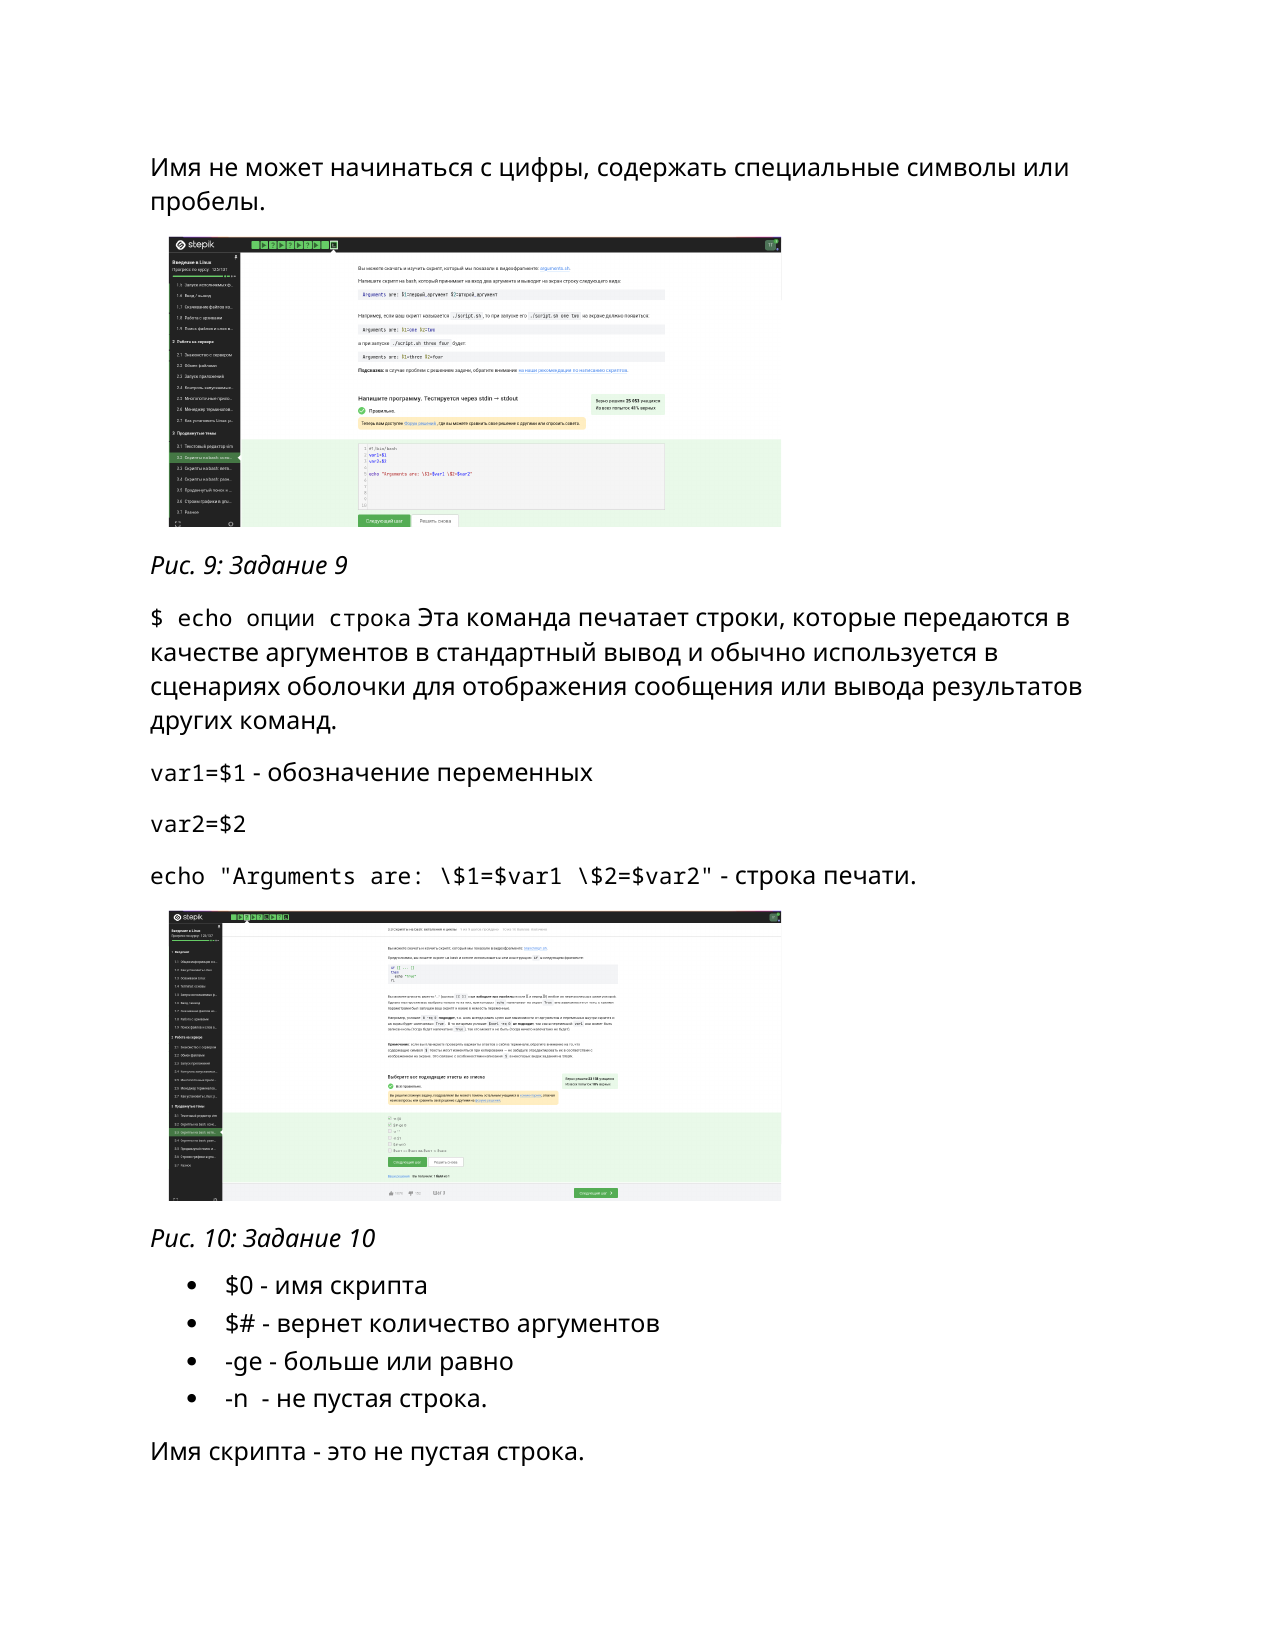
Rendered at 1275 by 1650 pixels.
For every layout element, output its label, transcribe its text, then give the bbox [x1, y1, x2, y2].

list $0 - имя скрипта [187, 1268, 1125, 1302]
picture [168, 910, 782, 1201]
text var1=$1 - обозначение переменных [150, 755, 1125, 789]
list -ge - больше или равно [187, 1343, 1125, 1377]
text $ echo опции строка Эта команда печатает строки, которые передаются в качестве аргументов в стандартный вывод и обычно используется в сценариях оболочки для отображения сообщения или вывода результатов других команд. [150, 600, 1125, 736]
list $# - вернет количество аргументов [187, 1306, 1125, 1339]
text Имя не может начинаться с цифры, содержать специальные символы или пробелы. [150, 150, 1125, 218]
text echo "Arguments are: \$1=$var1 \$2=$var2" - строка печати. [150, 858, 1125, 892]
list -n - не пустая строка. [187, 1381, 1125, 1415]
text Рис. 10: Задание 10 [150, 1221, 1125, 1255]
picture [168, 236, 782, 527]
text Имя скрипта - это не пустая строка. [150, 1434, 1125, 1468]
text Рис. 9: Задание 9 [150, 547, 1125, 581]
text var2=$2 [150, 808, 1125, 839]
